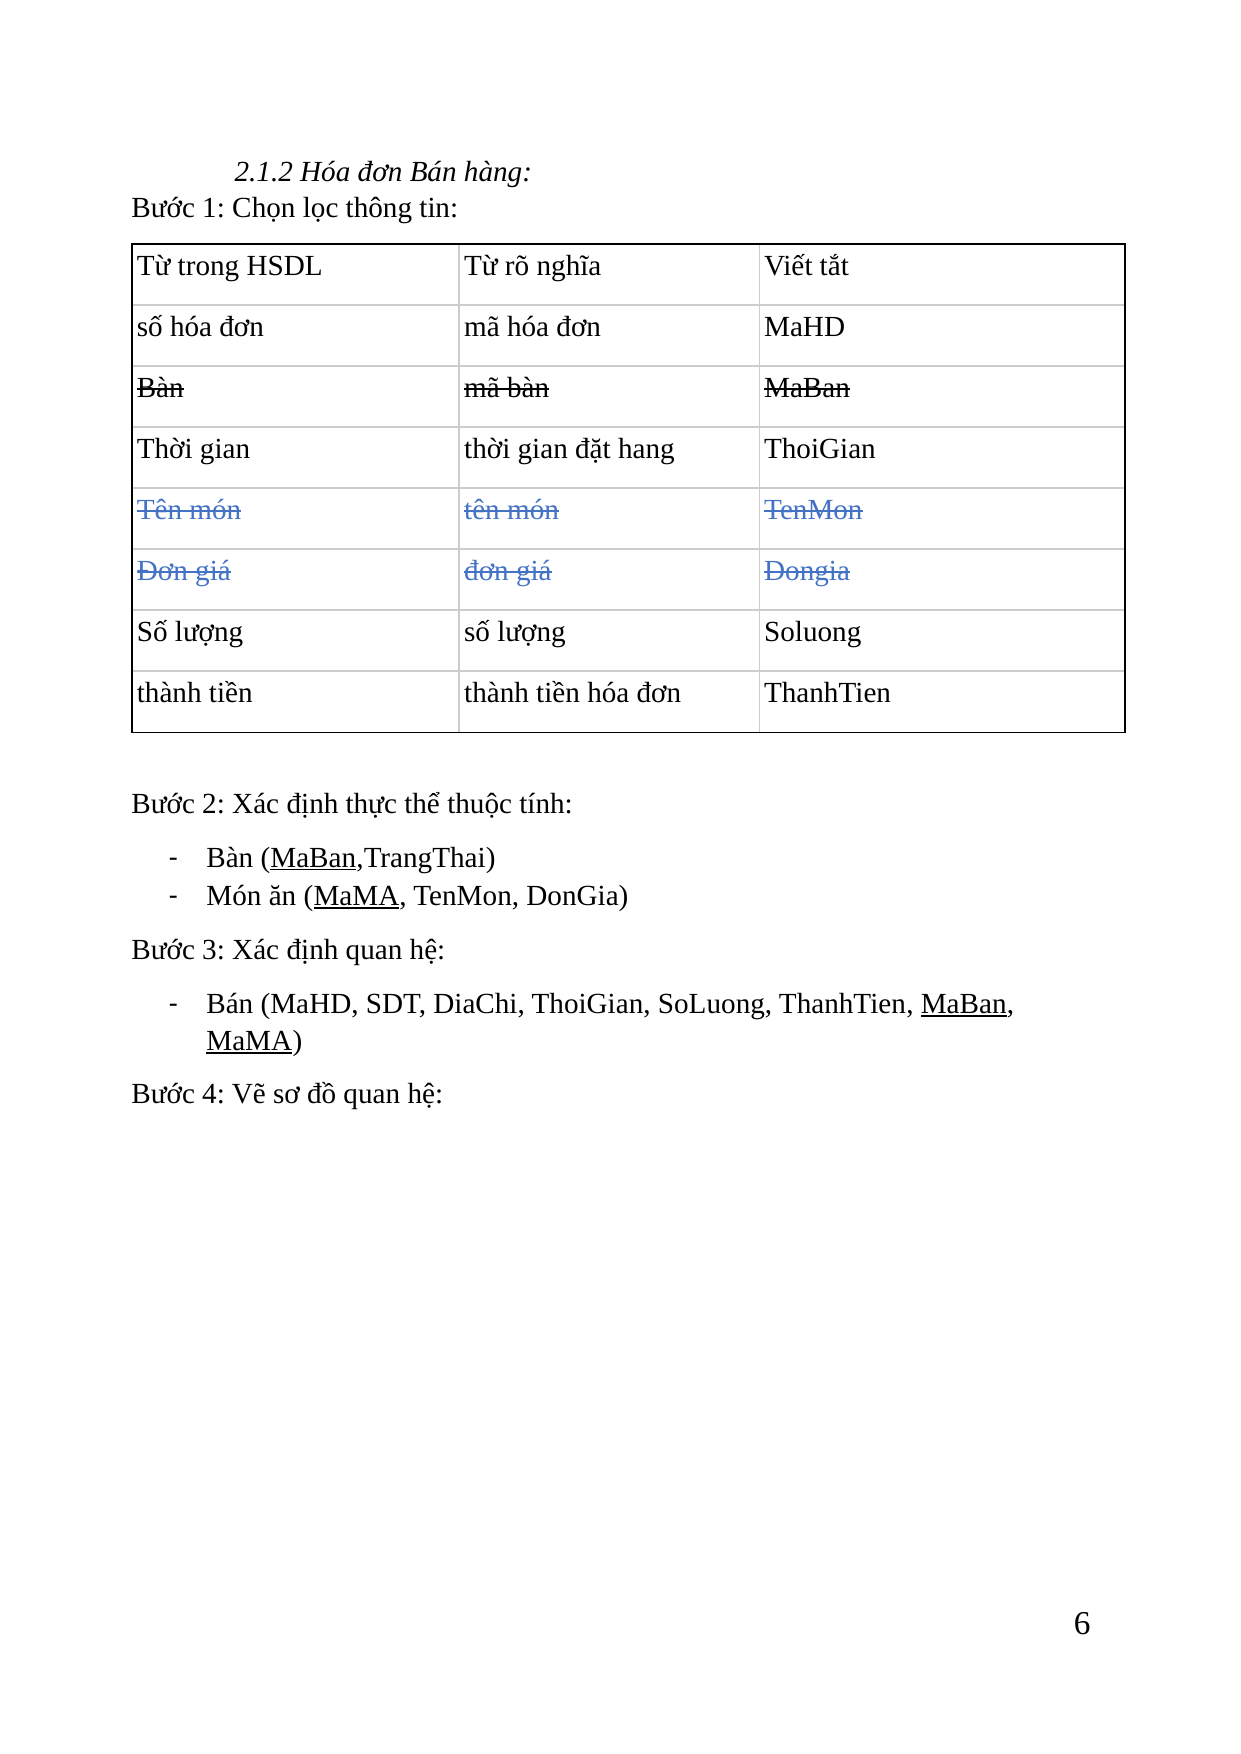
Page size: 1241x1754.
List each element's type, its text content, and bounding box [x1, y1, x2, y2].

table_cell Số lượng [133, 611, 458, 670]
table_header Từ trong HSDL [133, 245, 458, 304]
table_cell mã bàn [460, 367, 759, 426]
table_cell Dongia [760, 550, 1124, 609]
table_cell số lượng [460, 611, 759, 670]
table_cell MaHD [760, 306, 1124, 365]
table_cell thời gian đặt hang [460, 428, 759, 487]
table_cell Bàn [133, 367, 458, 426]
table_cell tên món [460, 489, 759, 548]
table_cell TenMon [760, 489, 1124, 548]
table_cell ThanhTien [760, 672, 1124, 731]
table_cell Thời gian [133, 428, 458, 487]
text Bước 4: Vẽ sơ đồ quan hệ: [131, 1076, 1090, 1109]
table_cell ThoiGian [760, 428, 1124, 487]
list Bàn (MaBan,TrangThai) [169, 839, 1090, 874]
table_header Viết tắt [760, 245, 1124, 304]
text Bước 1: Chọn lọc thông tin: [131, 190, 1090, 224]
table_cell thành tiền [133, 672, 458, 731]
list Bán (MaHD, SDT, DiaChi, ThoiGian, SoLuong, ThanhTien, MaBan, MaMA) [169, 985, 1090, 1057]
table_header Từ rõ nghĩa [460, 245, 759, 304]
table_cell mã hóa đơn [460, 306, 759, 365]
table_cell Tên món [133, 489, 458, 548]
table_cell thành tiền hóa đơn [460, 672, 759, 731]
text Bước 3: Xác định quan hệ: [131, 932, 1090, 966]
table_cell đơn giá [460, 550, 759, 609]
table_cell Soluong [760, 611, 1124, 670]
table_cell số hóa đơn [133, 306, 458, 365]
list Món ăn (MaMA, TenMon, DonGia) [169, 877, 1090, 913]
table_cell Đơn giá [133, 550, 458, 609]
text Bước 2: Xác định thực thể thuộc tính: [131, 786, 1090, 819]
table_cell MaBan [760, 367, 1124, 426]
subtitle 2.1.2 Hóa đơn Bán hàng: [206, 154, 1090, 188]
